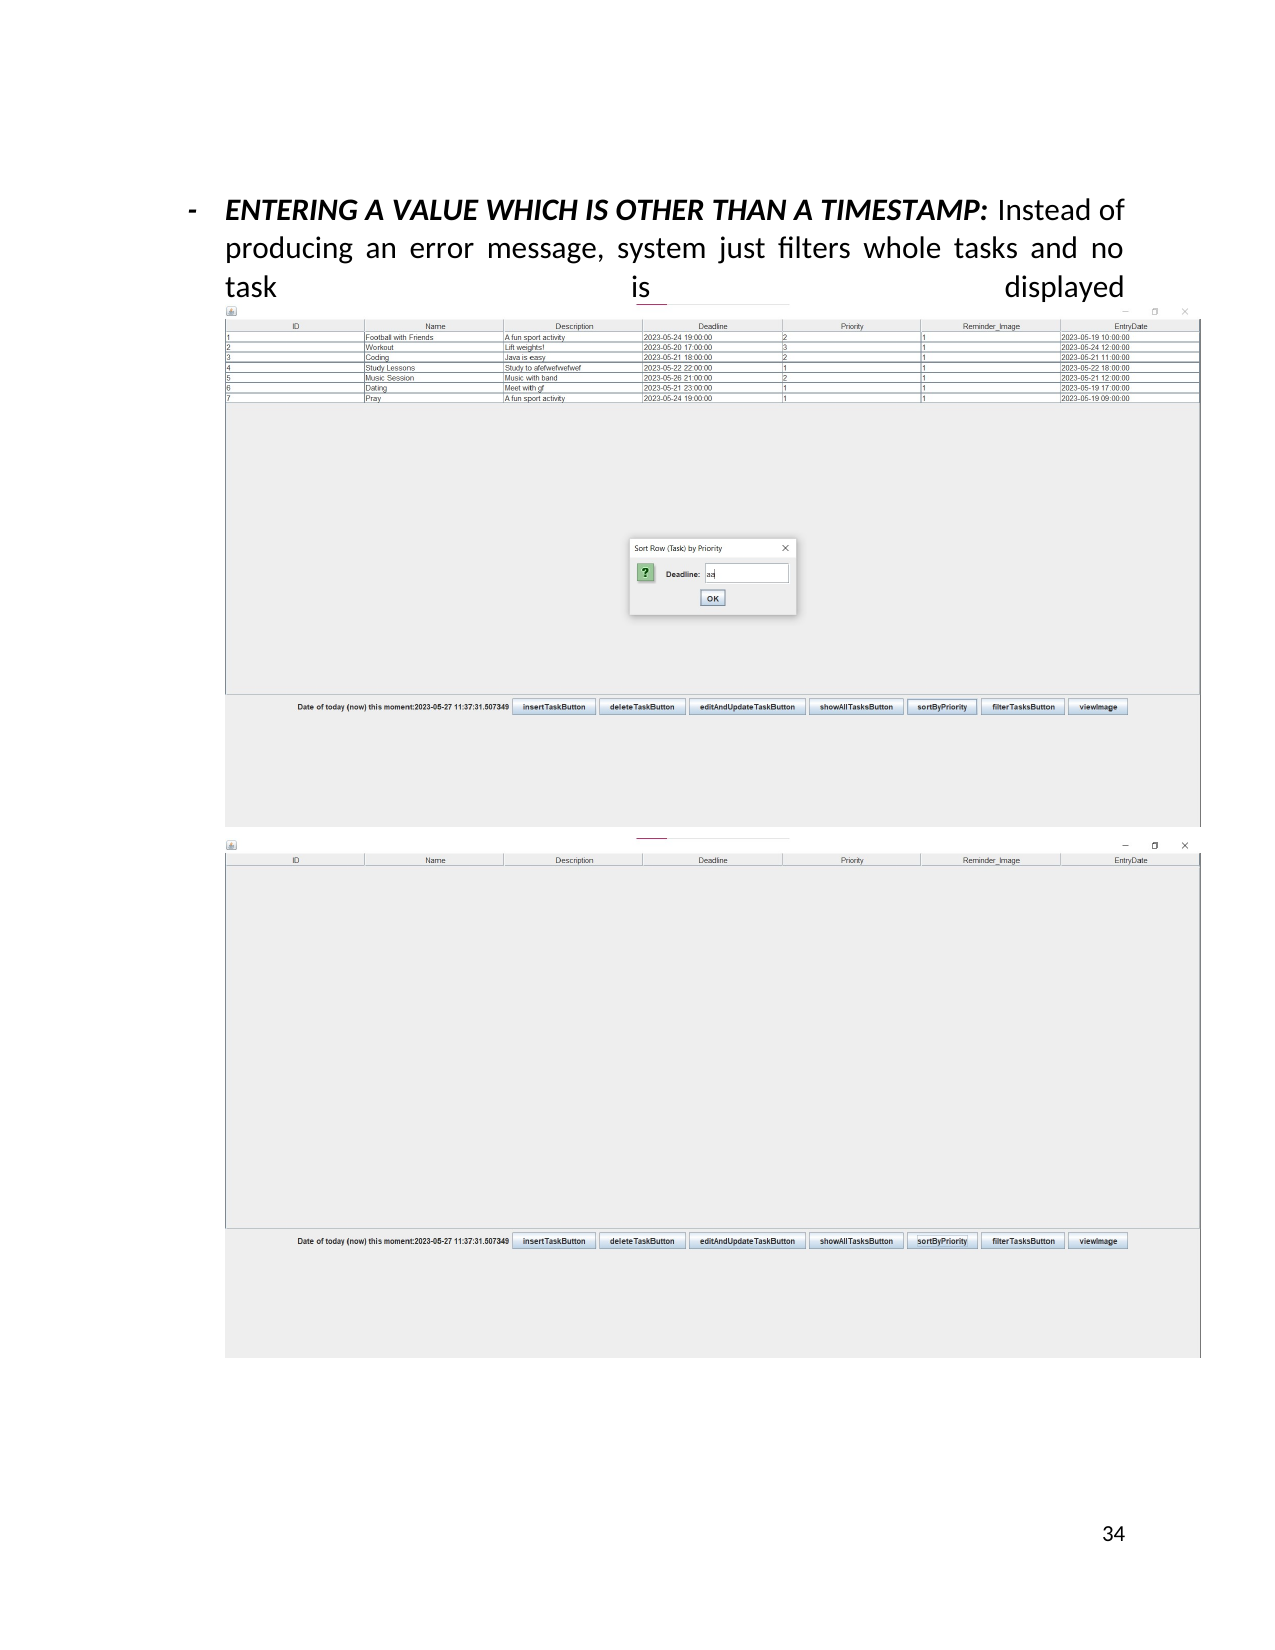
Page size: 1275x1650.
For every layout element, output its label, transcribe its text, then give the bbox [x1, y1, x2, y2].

picture [225, 838, 1201, 1358]
picture [225, 304, 1201, 827]
